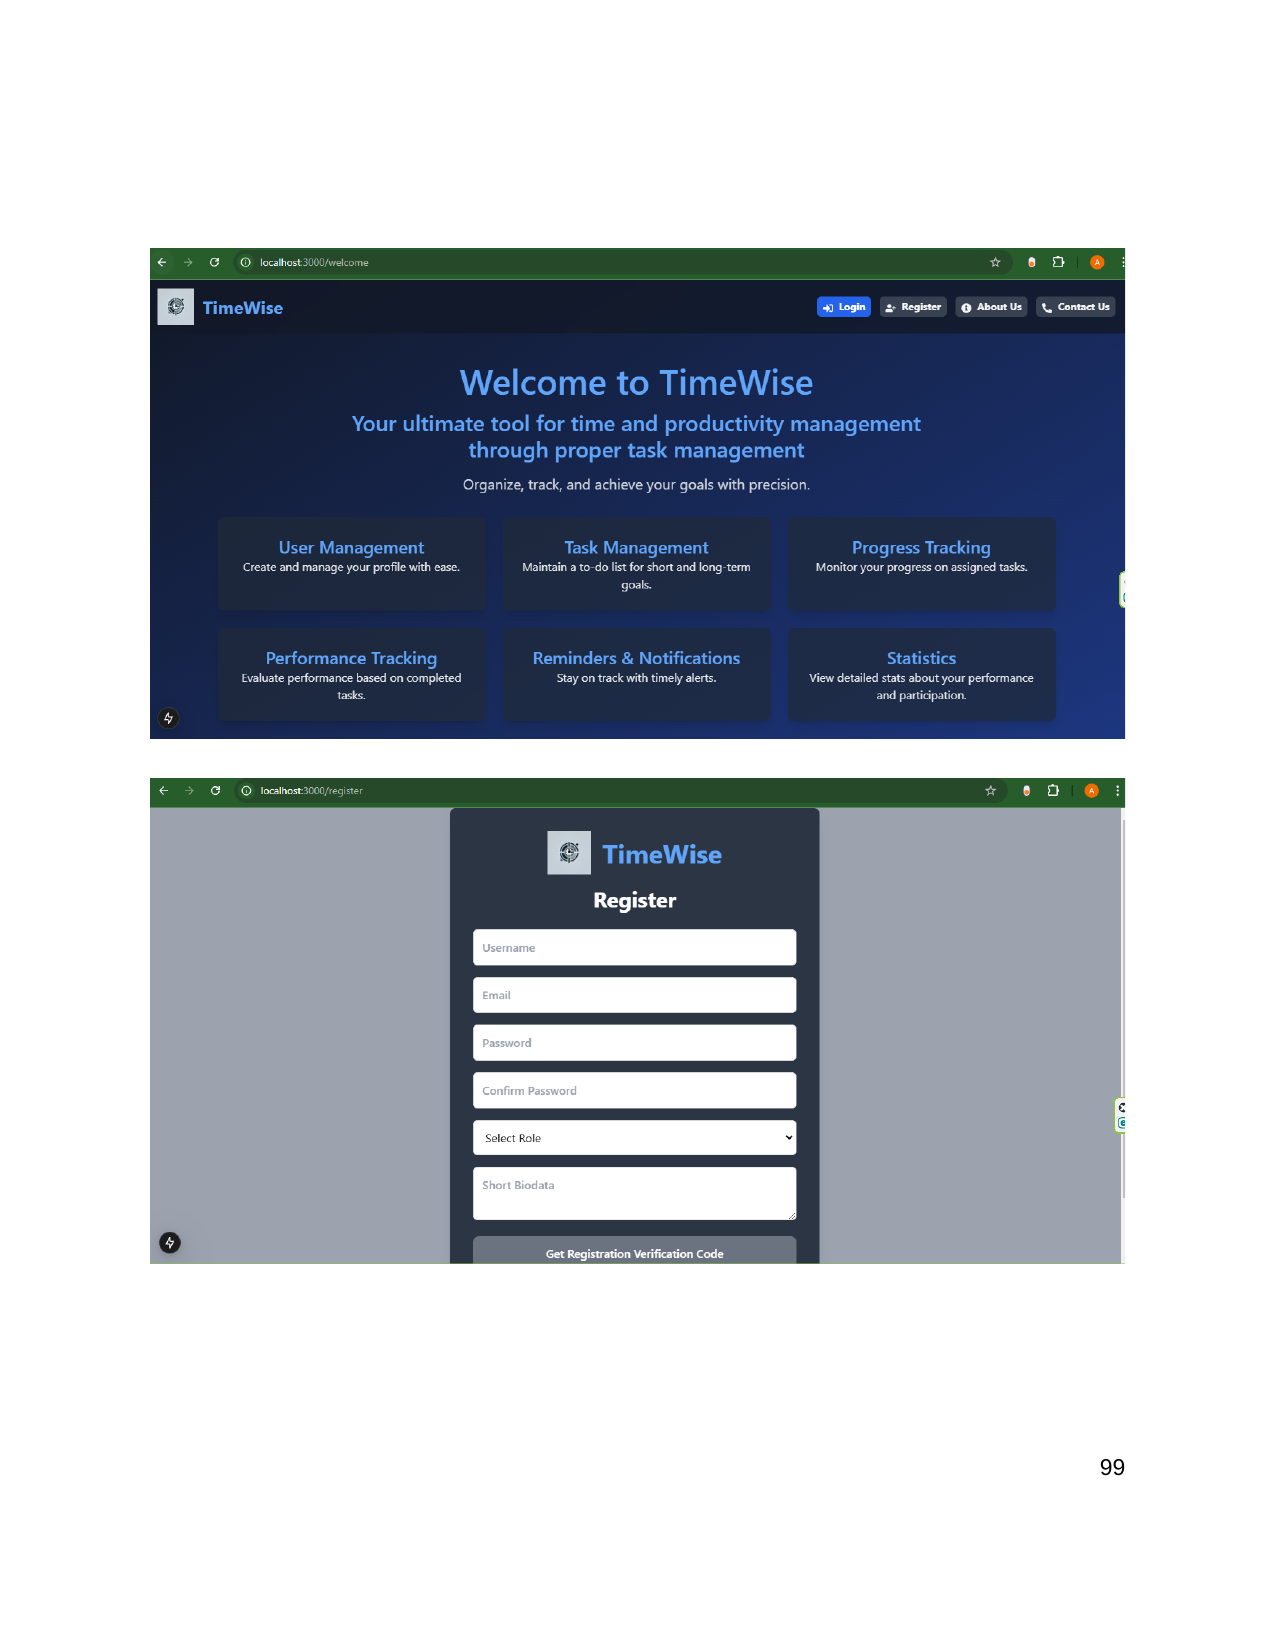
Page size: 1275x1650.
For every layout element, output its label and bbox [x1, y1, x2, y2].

picture [150, 248, 1125, 739]
picture [150, 778, 1125, 1264]
